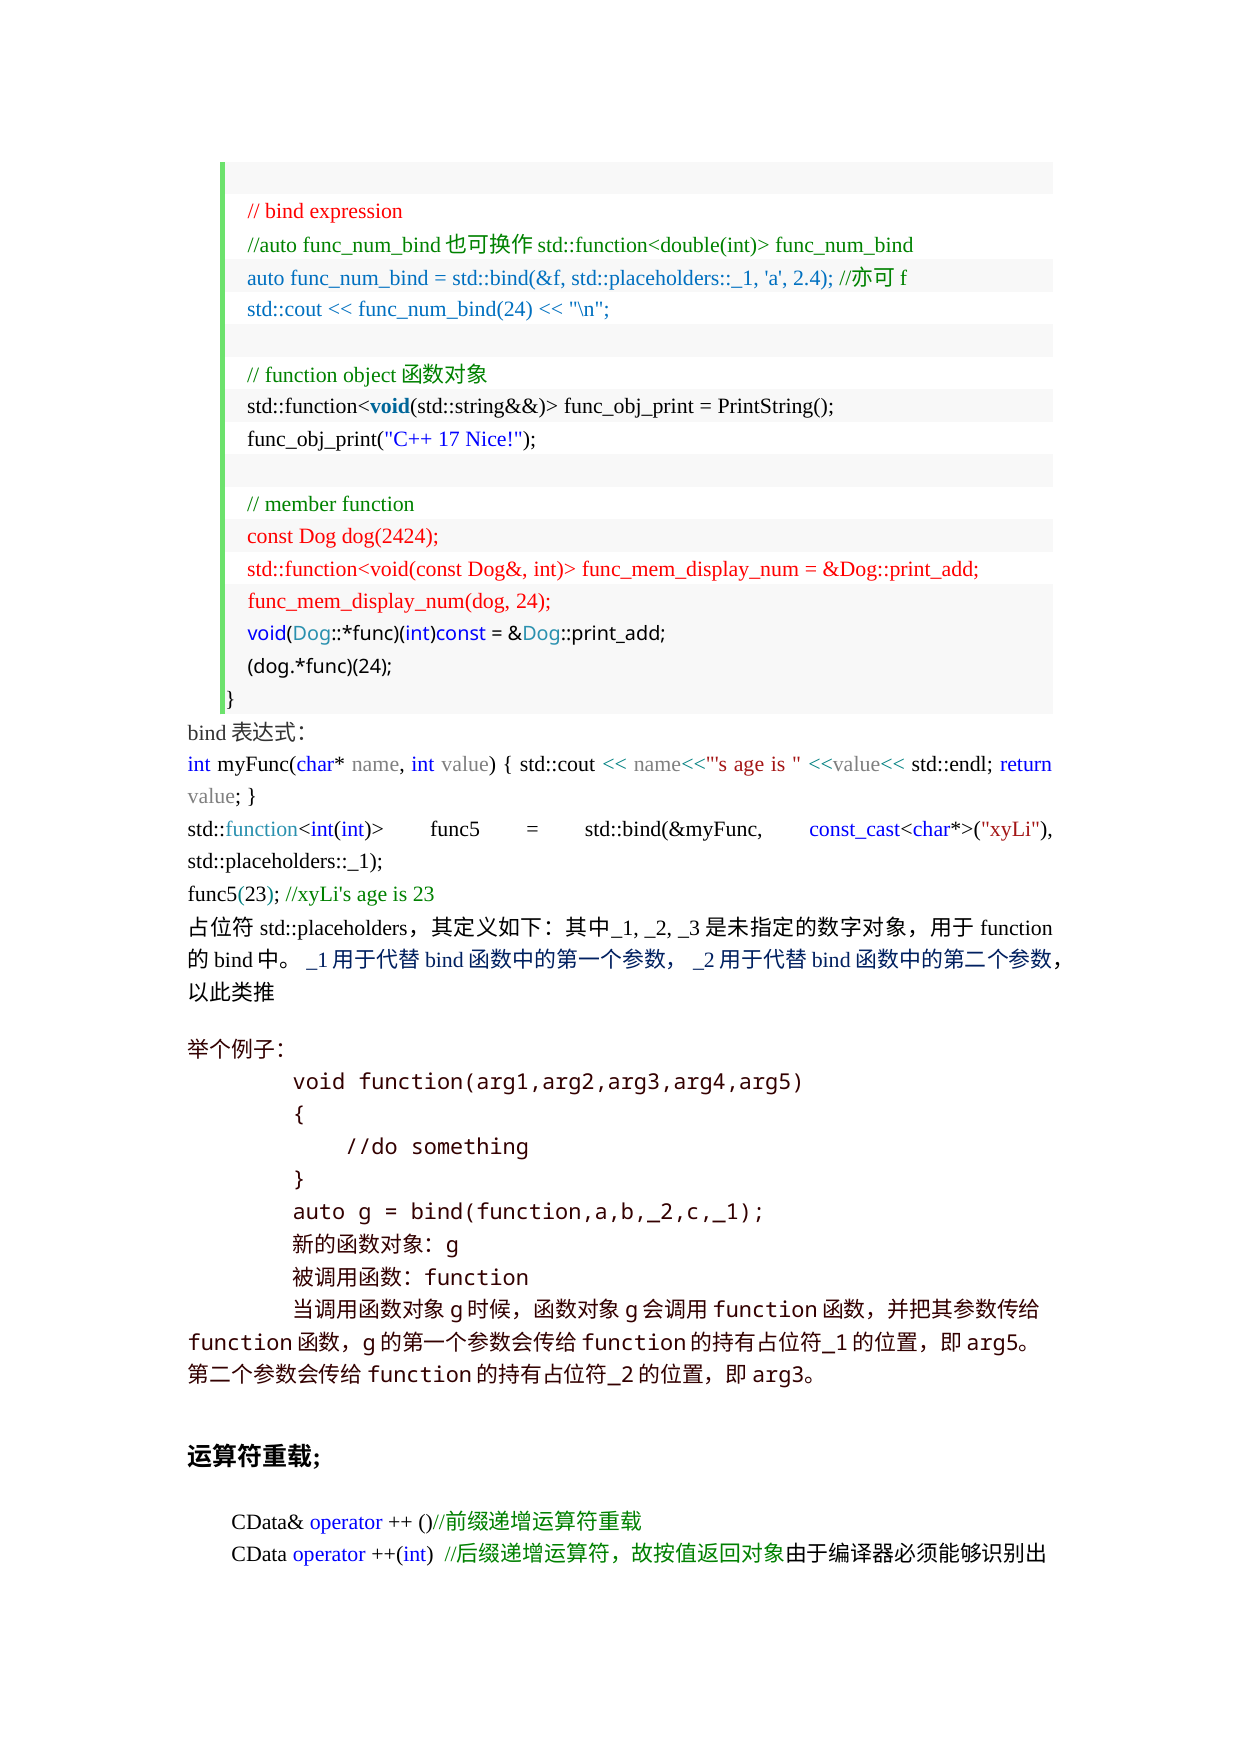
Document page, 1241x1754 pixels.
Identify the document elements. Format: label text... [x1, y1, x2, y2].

text func_mem_display_num(dog, 24); [225, 584, 1053, 617]
text } [225, 682, 1053, 714]
text // function object函数对象 [225, 357, 1053, 389]
text 当调用函数对象g时候，函数对象g会调用function函数，并把其参数传给function函数，g的第一个参数会传给function的持有占位符_1的位置，即arg5。第二个参数会传给function的持有占位符_2的位置，即arg3。 [187, 1292, 1053, 1389]
text //auto func_num_bind也可换作std::function<double(int)> func_num_bind [225, 227, 1053, 259]
text 新的函数对象：g [187, 1227, 1053, 1259]
text auto g = bind(function,a,b,_2,c,_1); [187, 1194, 1053, 1227]
text std::function<void(std::string&&)> func_obj_print = PrintString(); [225, 389, 1053, 422]
text bind表达式： [187, 714, 1053, 747]
text std::cout << func_num_bind(24) << "\n"; [225, 292, 1053, 324]
text //do something [187, 1129, 1053, 1162]
text std::function<void(const Dog&, int)> func_mem_display_num = &Dog::print_add; [225, 552, 1053, 584]
text { [187, 1097, 1053, 1129]
text // bind expression [225, 194, 1053, 227]
subtitle 运算符重载; [187, 1422, 1053, 1487]
text (dog.*func)(24); [225, 649, 1053, 682]
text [187, 1536, 1053, 1568]
text std::function<int(int)> func5 = std::bind(&myFunc, const_cast<char*>("xyLi"), std::placeholders::_1); [187, 812, 1053, 877]
text 占位符std::placeholders，其定义如下：其中_1, _2, _3是未指定的数字对象，用于function的bind中。 _1用于代替bind函数中的第一个参数， _2用于代替bind函数中的第二个参数，以此类推 [187, 909, 1053, 1007]
text func_obj_print("C++ 17 Nice!"); [225, 422, 1053, 454]
text int myFunc(char* name, int value) { std::cout << name<<"'s age is " <<value<< std::endl; return value; } [187, 747, 1053, 812]
text func5(23); //xyLi's age is 23 [187, 877, 1053, 909]
text } [187, 1162, 1053, 1194]
text void function(arg1,arg2,arg3,arg4,arg5) [187, 1064, 1053, 1097]
text 举个例子： [187, 1032, 1053, 1064]
text CData& operator ++ ()//前缀递增运算符重载 [187, 1503, 1053, 1536]
text void(Dog::*func)(int)const = &Dog::print_add; [225, 617, 1053, 649]
text // member function [225, 487, 1053, 519]
text const Dog dog(2424); [225, 519, 1053, 552]
text 被调用函数：function [187, 1259, 1053, 1292]
text auto func_num_bind = std::bind(&f, std::placeholders::_1, 'a', 2.4); //亦可f [225, 259, 1053, 292]
